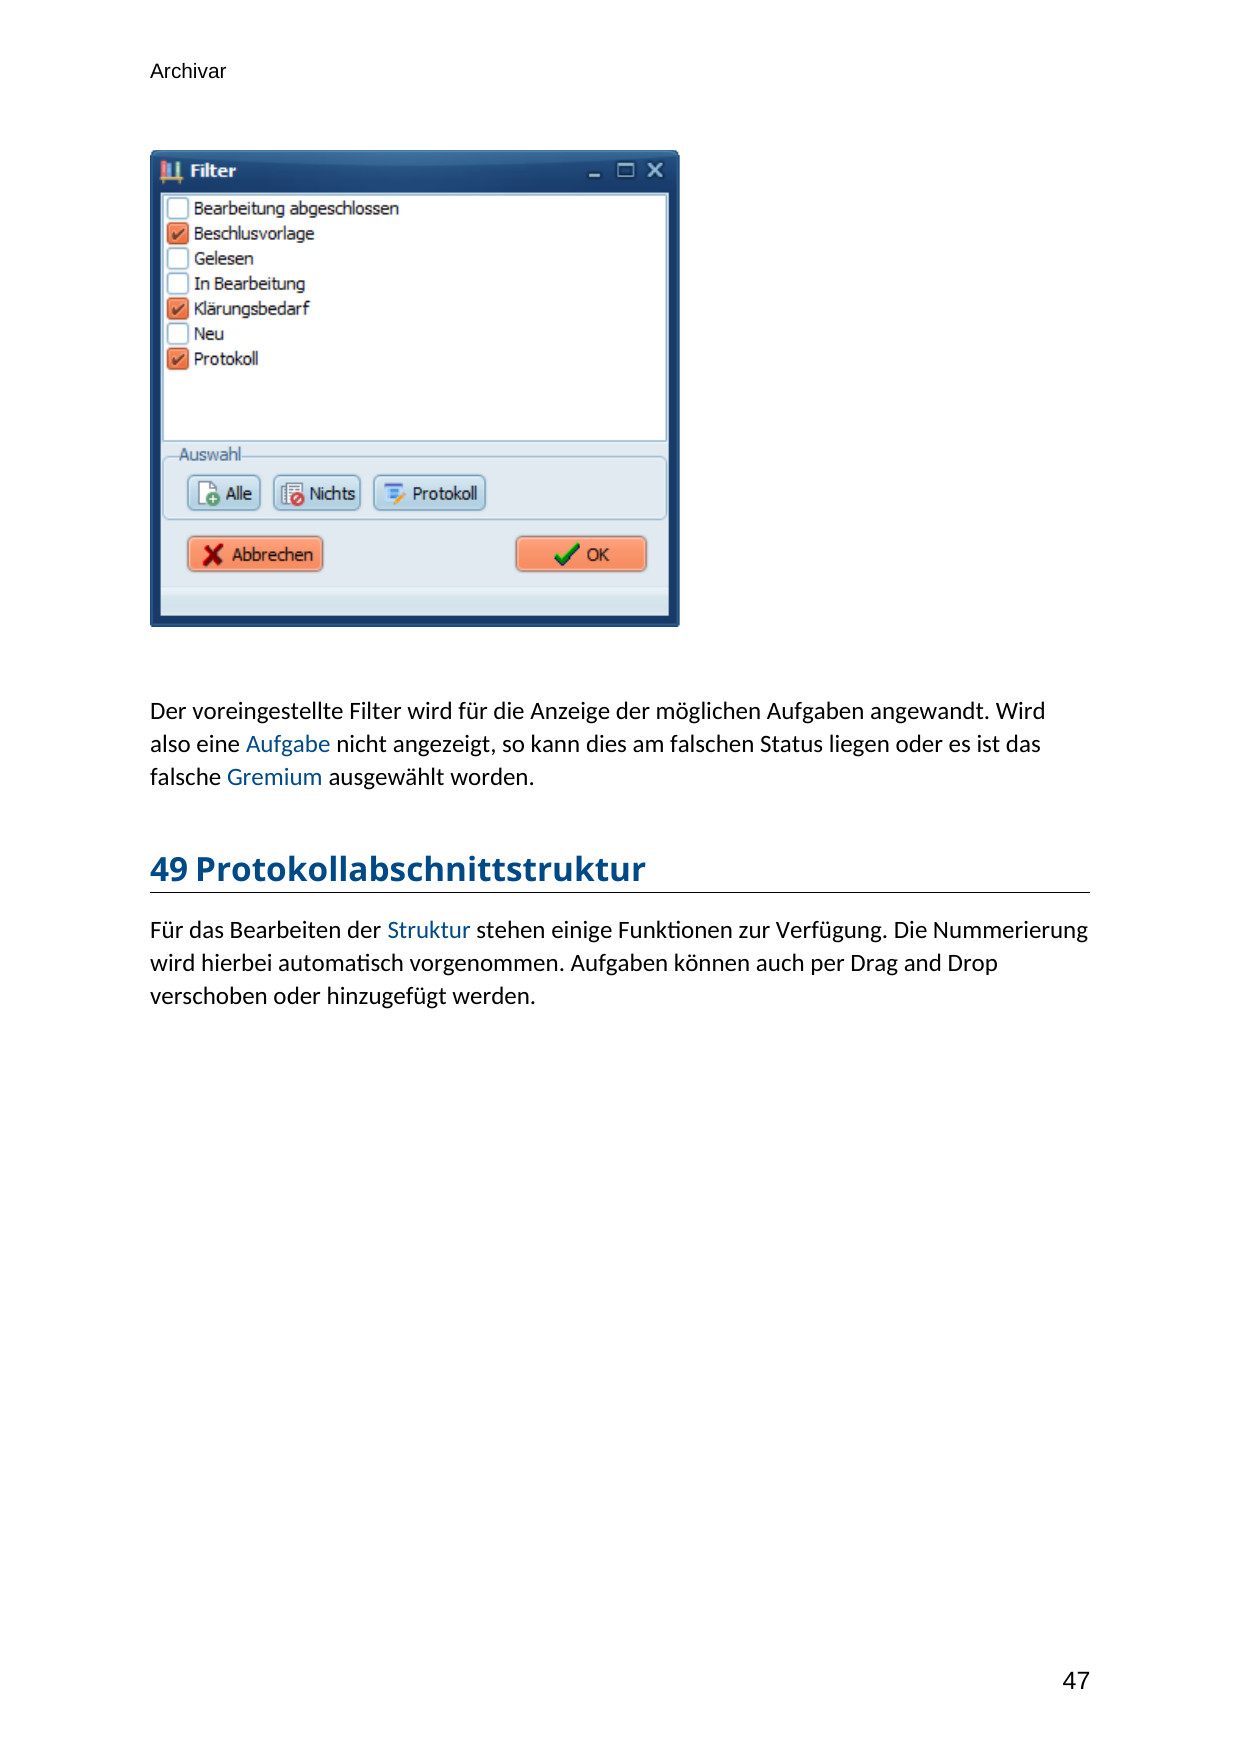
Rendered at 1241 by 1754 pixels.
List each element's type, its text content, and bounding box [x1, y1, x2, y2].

text Der voreingestellte Filter wird für die Anzeige der möglichen Aufgaben angewandt. Wird also eine Aufgabe nicht angezeigt, so kann dies am falschen Status liegen oder es ist das falsche Gremium ausgewählt worden. [150, 695, 1090, 792]
subtitle Protokollabschnittstruktur [150, 846, 1090, 892]
text Für das Bearbeiten der Struktur stehen einige Funktionen zur Verfügung. Die Nummerierung wird hierbei automatisch vorgenommen. Aufgaben können auch per Drag and Drop verschoben oder hinzugefügt werden. [150, 914, 1090, 1011]
picture [150, 150, 680, 627]
